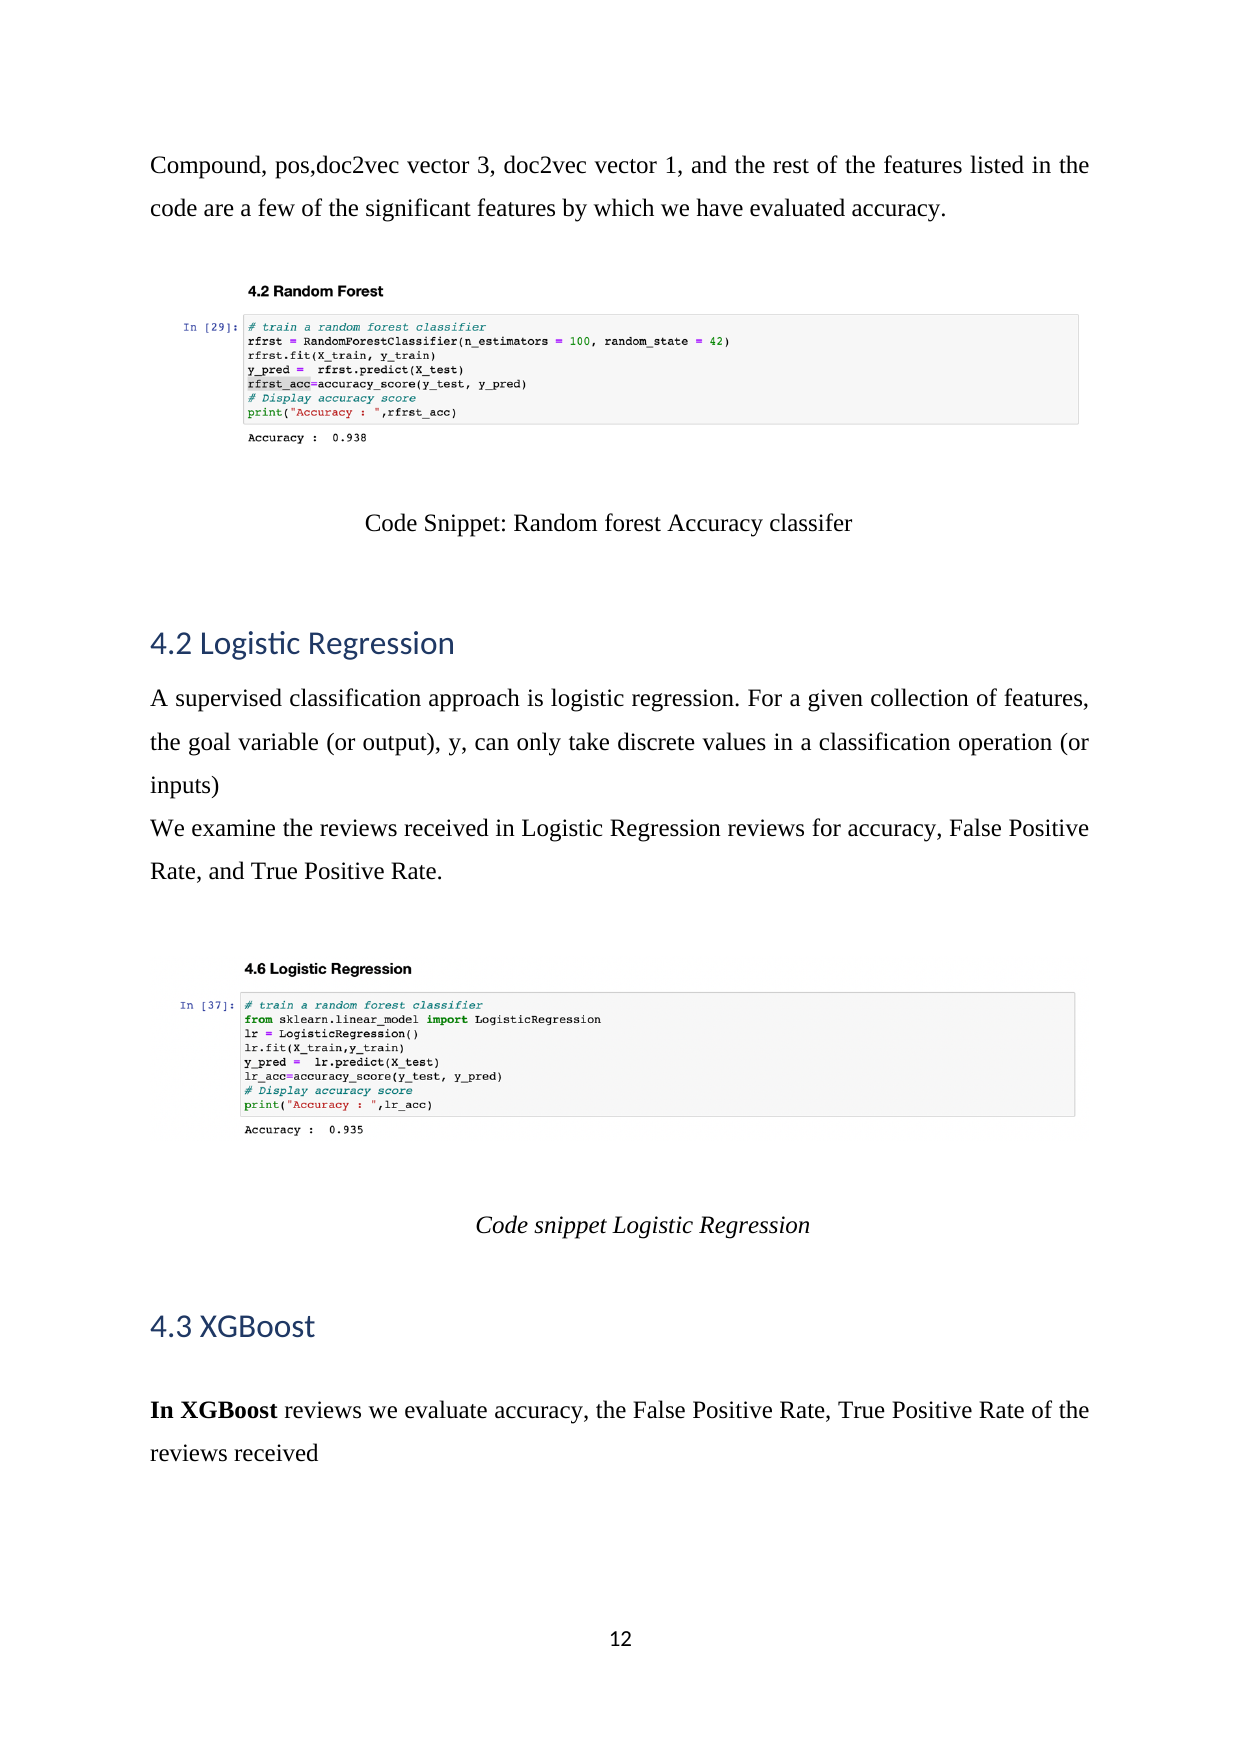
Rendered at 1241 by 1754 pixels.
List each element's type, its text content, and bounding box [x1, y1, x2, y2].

text Compound, pos,doc2vec vector 3, doc2vec vector 1, and the rest of the features listed in the code are a few of the significant features by which we have evaluated accuracy. [150, 150, 1090, 222]
subtitle 4.2 Logistic Regression [150, 622, 1090, 663]
text A supervised classification approach is logistic regression. For a given collection of features, the goal variable (or output), y, can only take discrete values in a classification operation (or inputs) [150, 683, 1090, 798]
picture [150, 956, 1091, 1141]
text We examine the reviews received in Logistic Regression reviews for accuracy, False Positive Rate, and True Positive Rate. [150, 813, 1090, 885]
subtitle 4.3 XGBoost [150, 1305, 1090, 1346]
picture [150, 265, 1091, 449]
text In XGBoost reviews we evaluate accuracy, the False Positive Rate, True Positive Rate of the reviews received [150, 1395, 1090, 1467]
